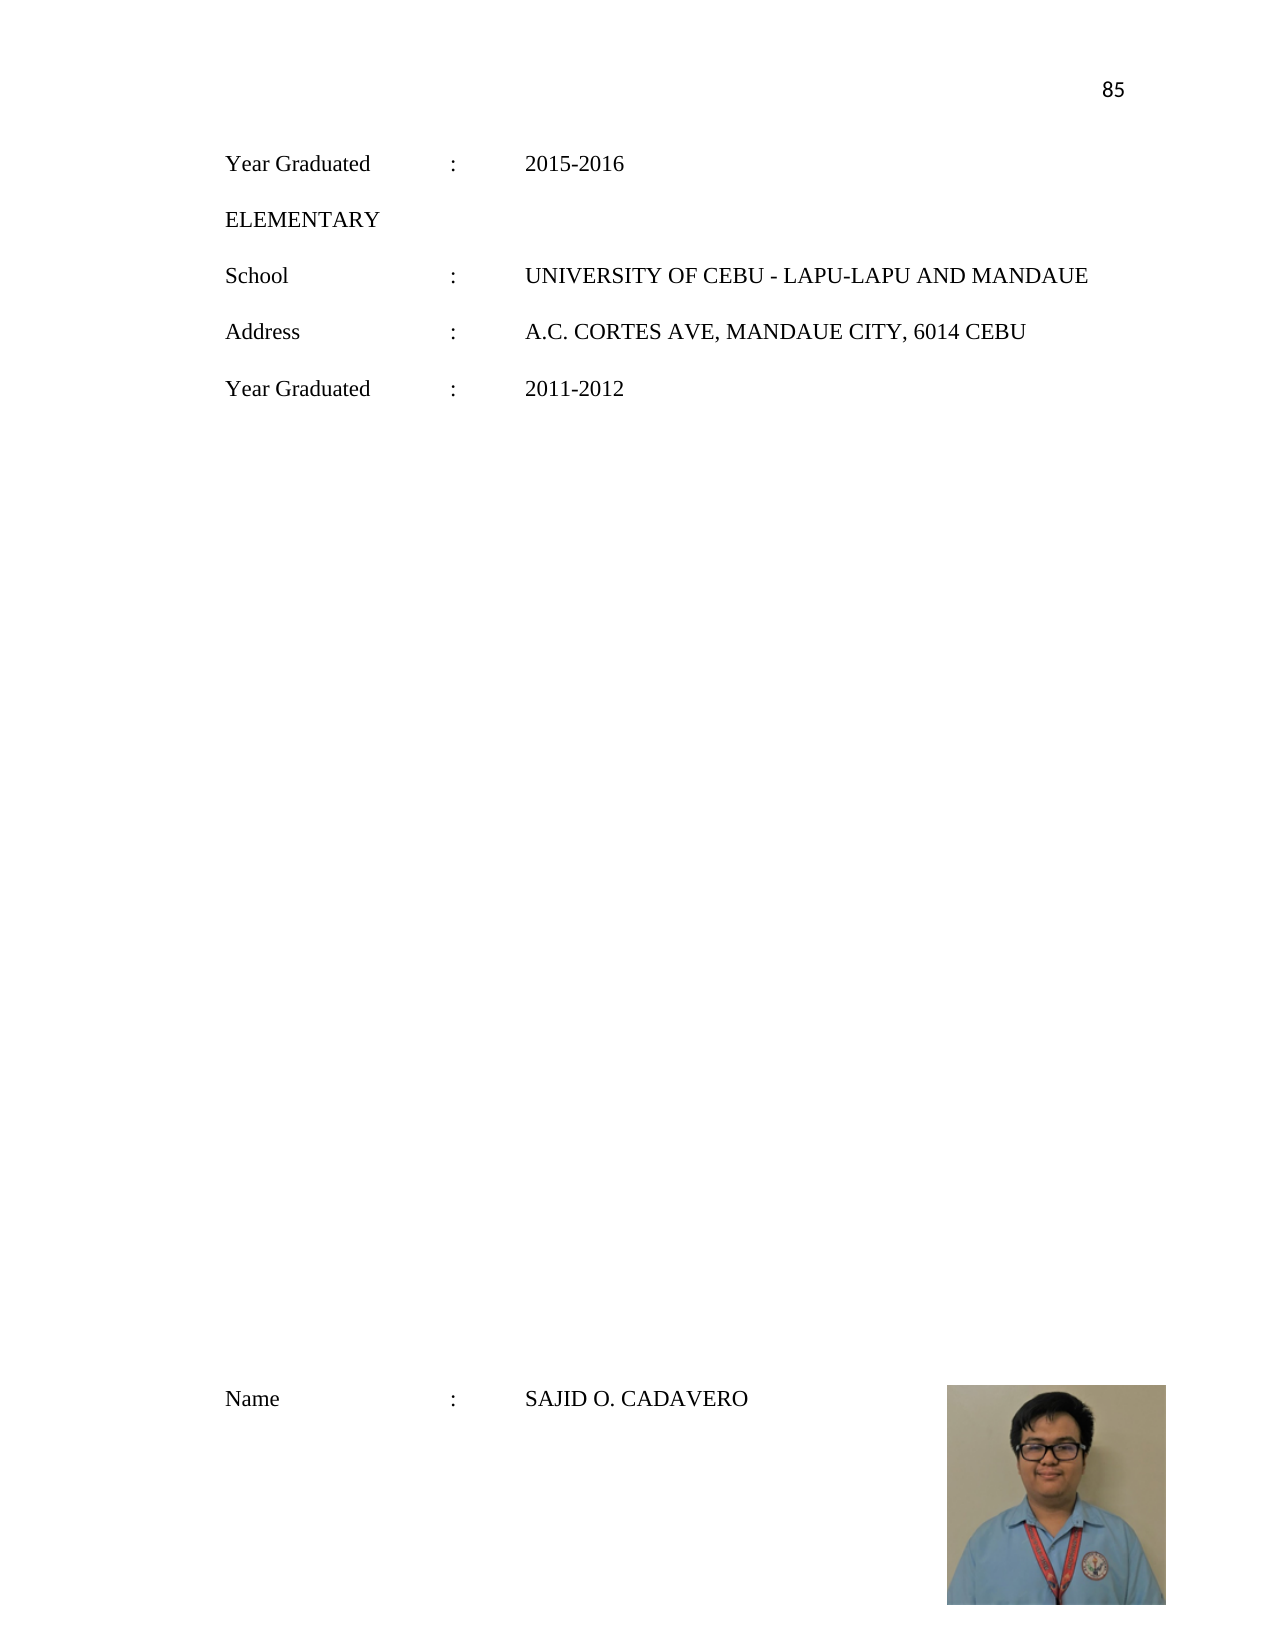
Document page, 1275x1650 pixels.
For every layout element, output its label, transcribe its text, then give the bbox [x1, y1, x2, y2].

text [225, 262, 1125, 289]
text Name : SAJID O. CADAVERO [225, 1385, 947, 1412]
text Year Graduated : 2015-2016 [225, 150, 1125, 176]
text Year Graduated : 2011-2012 [225, 374, 1125, 401]
picture [947, 1385, 1166, 1605]
text ELEMENTARY [225, 206, 1125, 232]
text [225, 318, 1125, 345]
